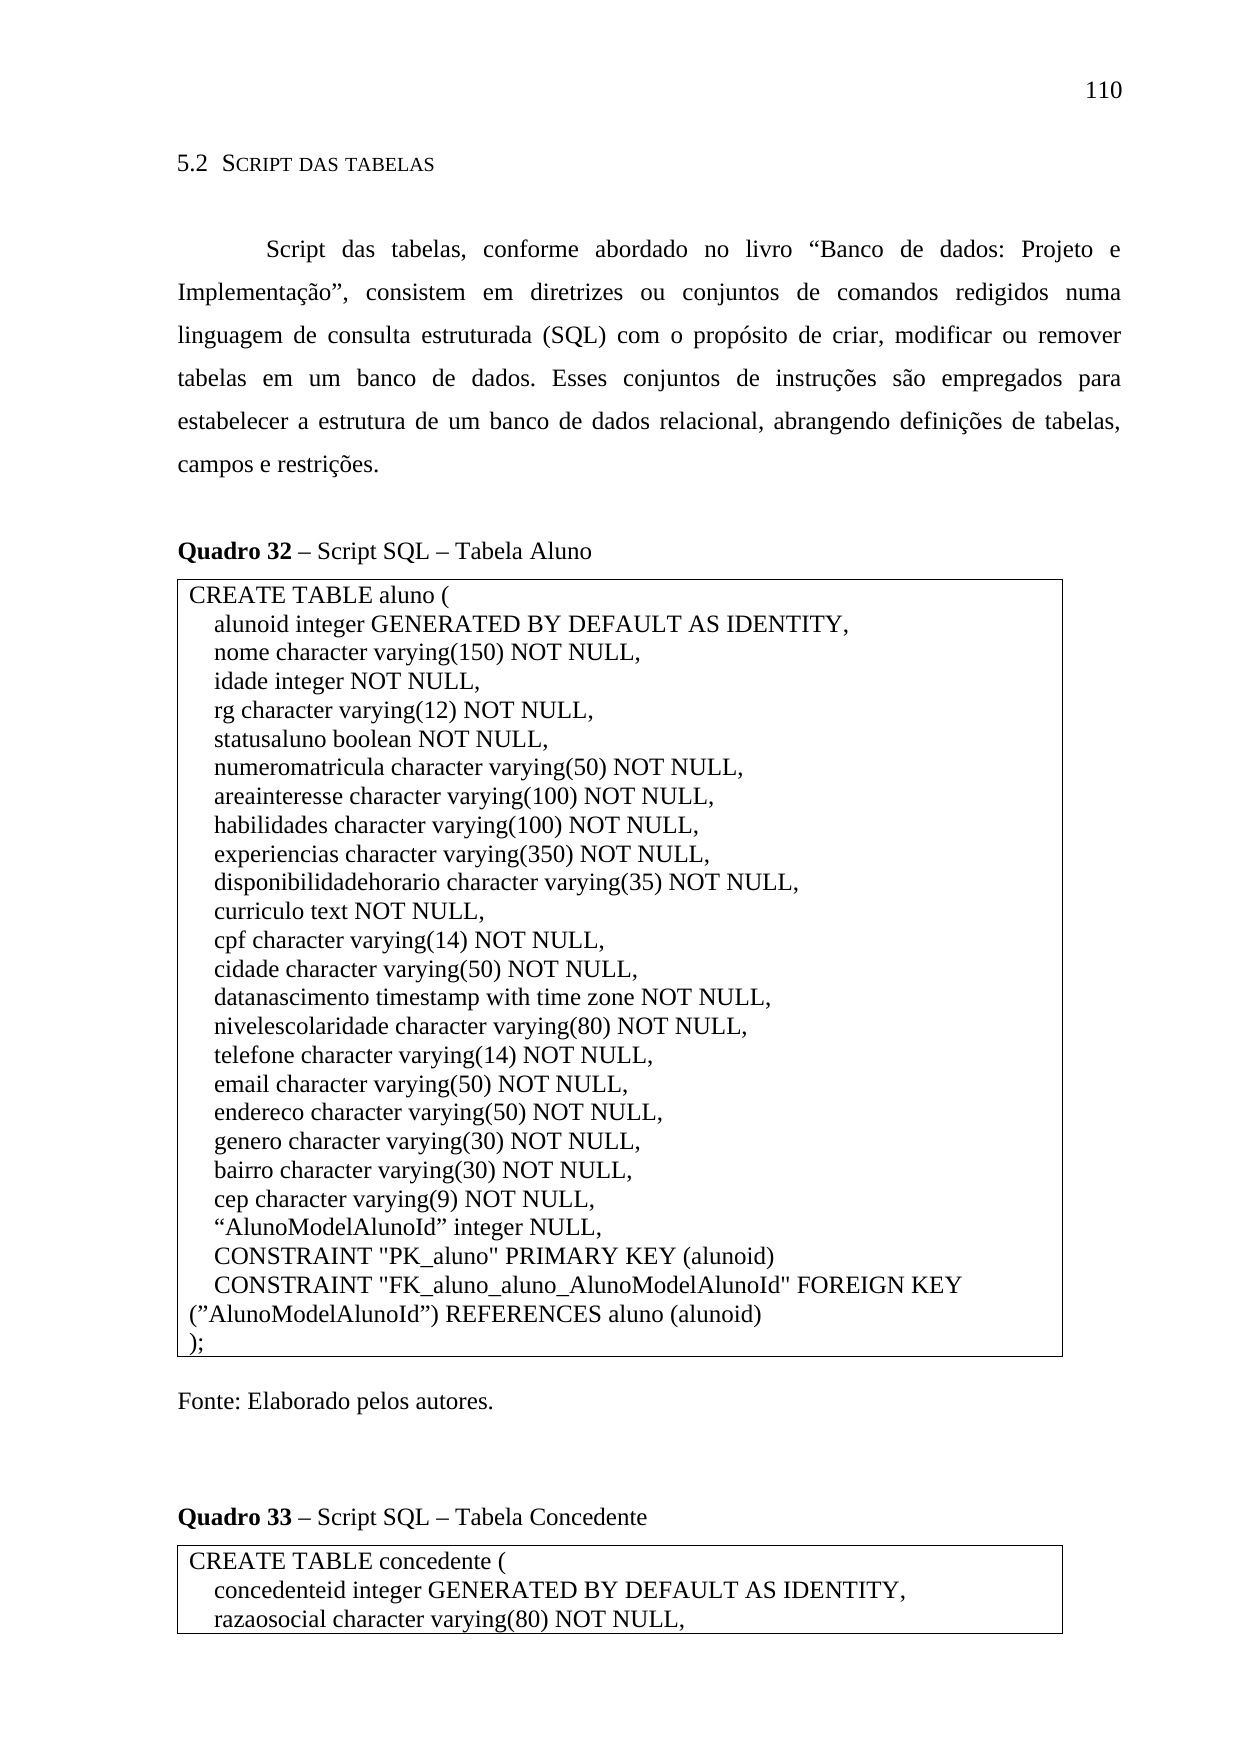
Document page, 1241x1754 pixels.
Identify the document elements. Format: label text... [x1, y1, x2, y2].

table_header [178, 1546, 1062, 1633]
text Quadro 33 – Script SQL – Tabela Concedente [177, 1502, 1122, 1531]
subtitle Script das tabelas [177, 148, 1122, 176]
text Script das tabelas, conforme abordado no livro “Banco de dados: Projeto e Implementação”, consistem em diretrizes ou conjuntos de comandos redigidos numa linguagem de consulta estruturada (SQL) com o propósito de criar, modificar ou remover tabelas em um banco de dados. Esses conjuntos de instruções são empregados para estabelecer a estrutura de um banco de dados relacional, abrangendo definições de tabelas, campos e restrições. [177, 234, 1122, 478]
text Quadro 32 – Script SQL – Tabela Aluno [177, 536, 1122, 564]
text Fonte: Elaborado pelos autores. [177, 1386, 1122, 1415]
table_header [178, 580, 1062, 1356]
